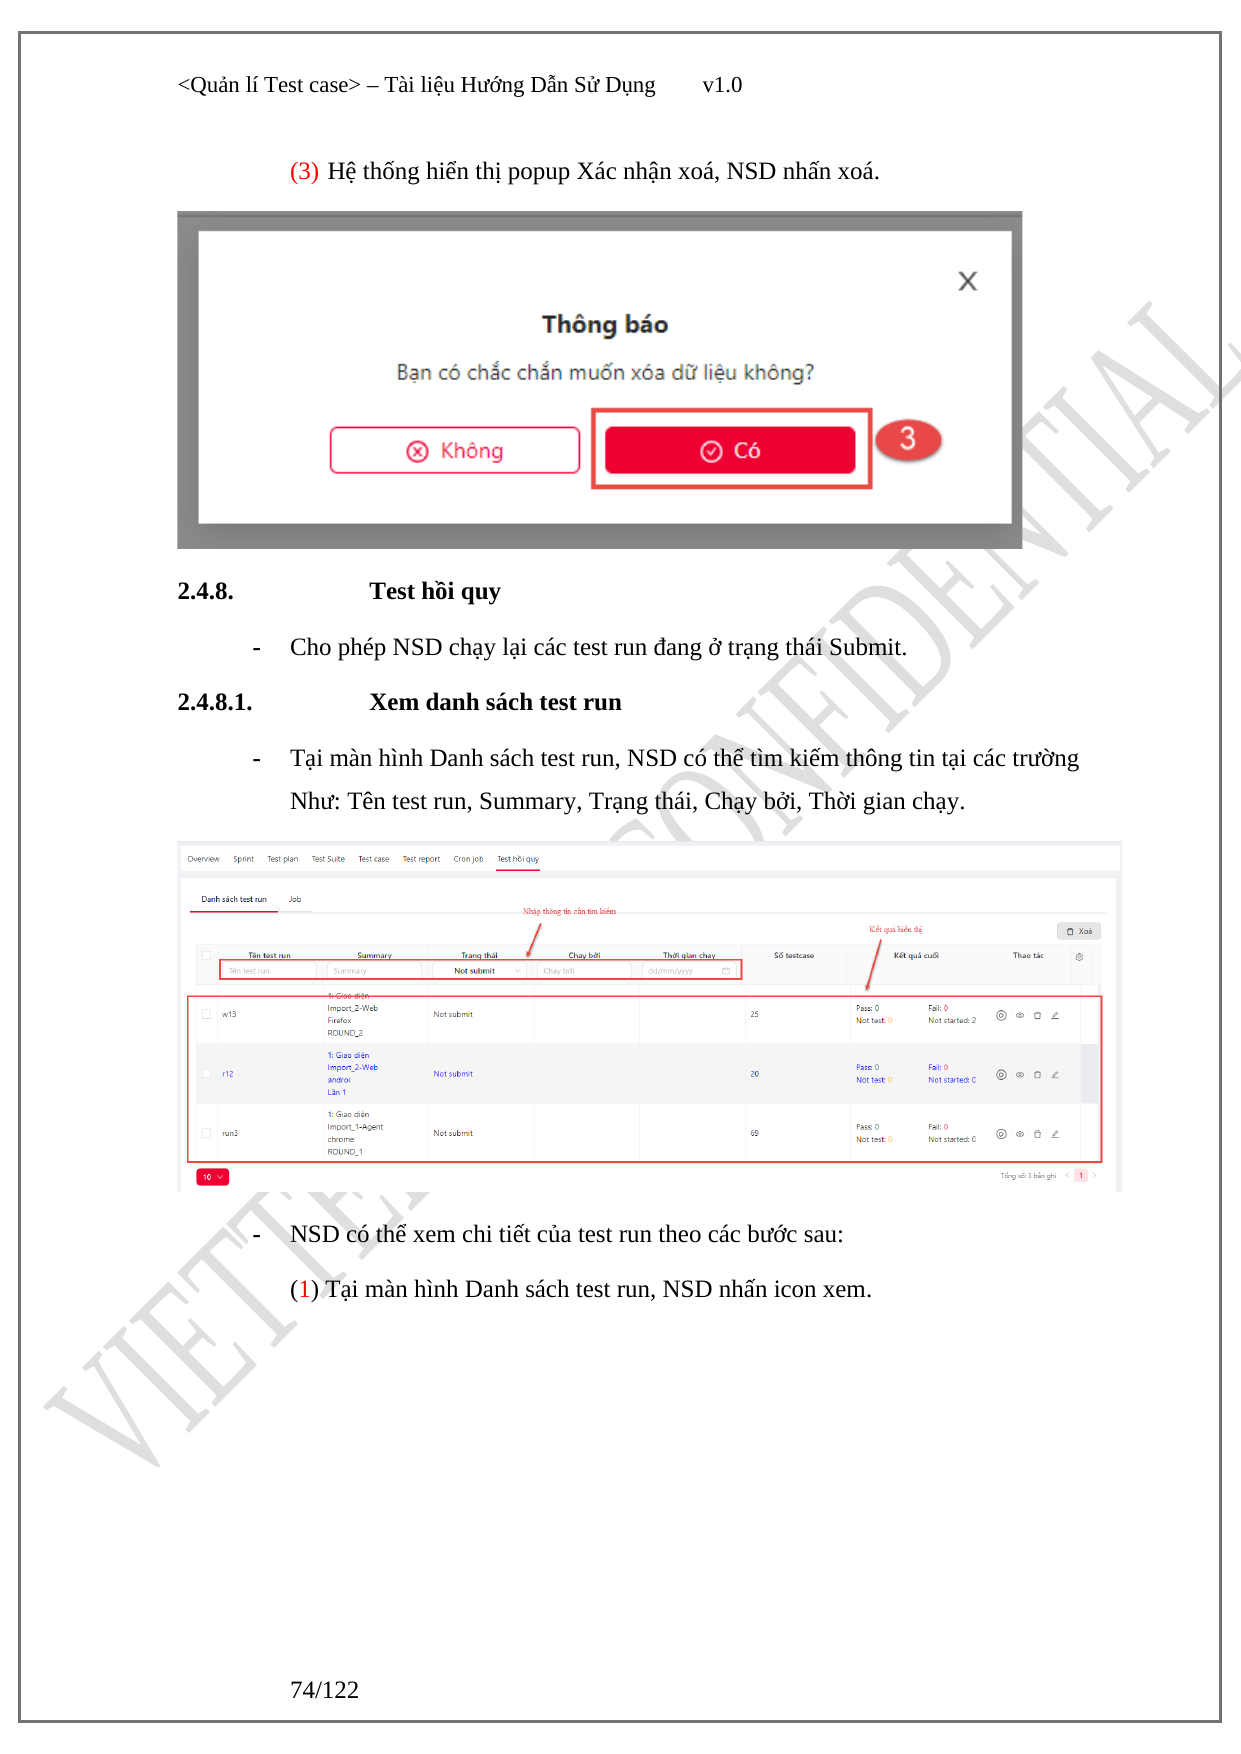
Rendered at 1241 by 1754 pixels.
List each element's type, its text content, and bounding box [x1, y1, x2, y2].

picture [177, 211, 1023, 549]
list Hệ thống hiển thị popup Xác nhận xoá, NSD nhấn xoá. [290, 156, 1121, 185]
list Cho phép NSD chạy lại các test run đang ở trạng thái Submit. [252, 632, 1121, 660]
list Tại màn hình Danh sách test run, NSD có thể tìm kiếm thông tin tại các trường Như: Tên test run, Summary, Trạng thái, Chạy bởi, Thời gian chạy. [252, 743, 1121, 815]
list NSD có thể xem chi tiết của test run theo các bước sau: [252, 1219, 1121, 1247]
text (1) Tại màn hình Danh sách test run, NSD nhấn icon xem. [290, 1274, 1121, 1303]
list Test hồi quy [177, 576, 1121, 605]
list Xem danh sách test run [177, 687, 1121, 716]
picture [177, 841, 1123, 1192]
